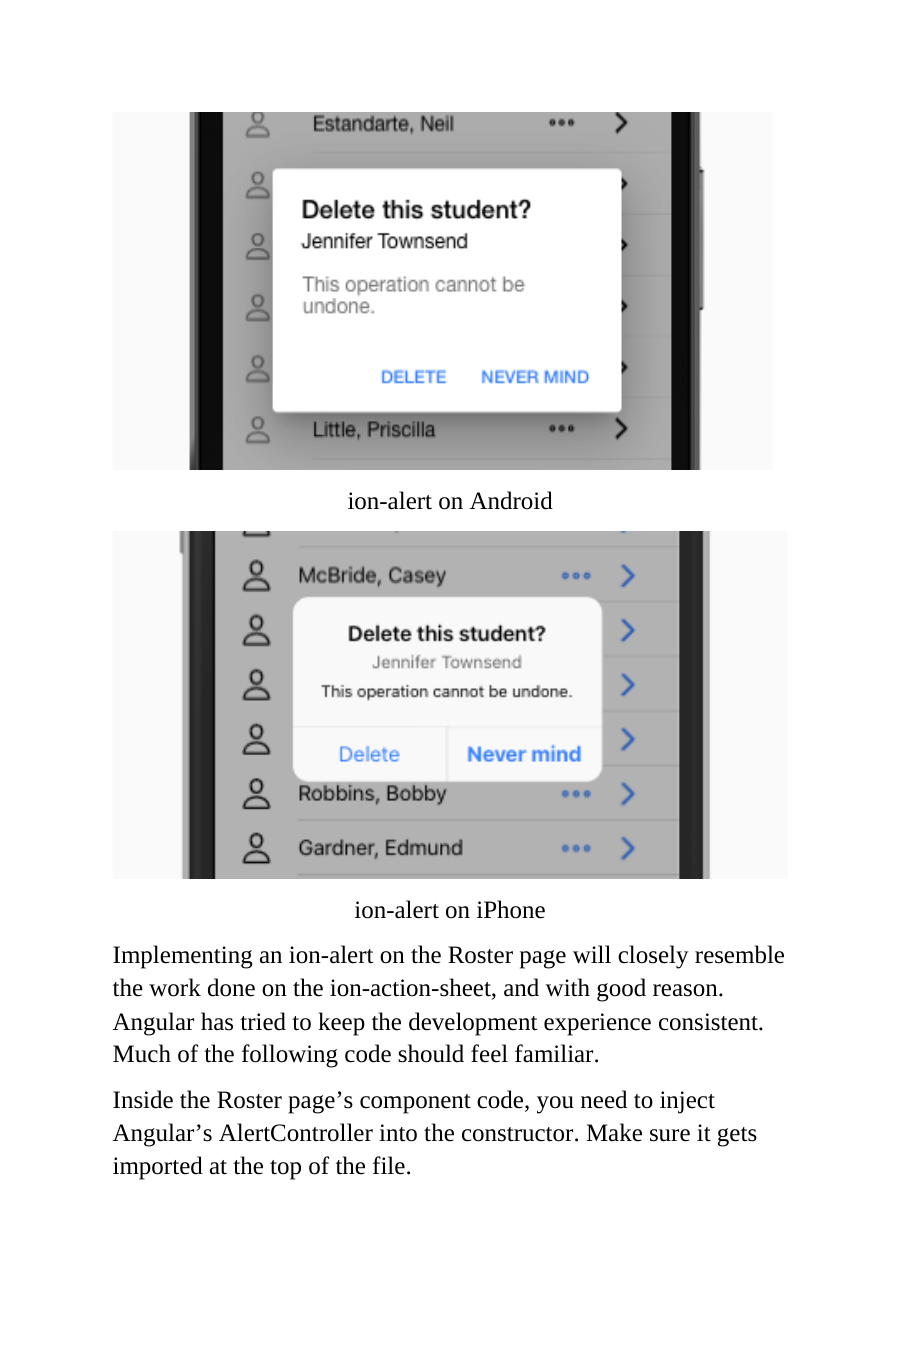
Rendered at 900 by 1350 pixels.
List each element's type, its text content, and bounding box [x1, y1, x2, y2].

text Implementing an ion-alert on the Roster page will closely resemble the work done on the ion-action-sheet, and with good reason. Angular has tried to keep the development experience consistent. Much of the following code should feel familiar. [112, 941, 787, 1068]
picture [112, 531, 788, 879]
text Inside the Roster page’s component code, you need to inject Angular’s AlertController into the constructor. Make sure it gets imported at the top of the file. [112, 1085, 787, 1180]
picture [112, 112, 773, 470]
text ion-alert on Android [112, 486, 787, 515]
text ion-alert on iPhone [112, 895, 787, 924]
